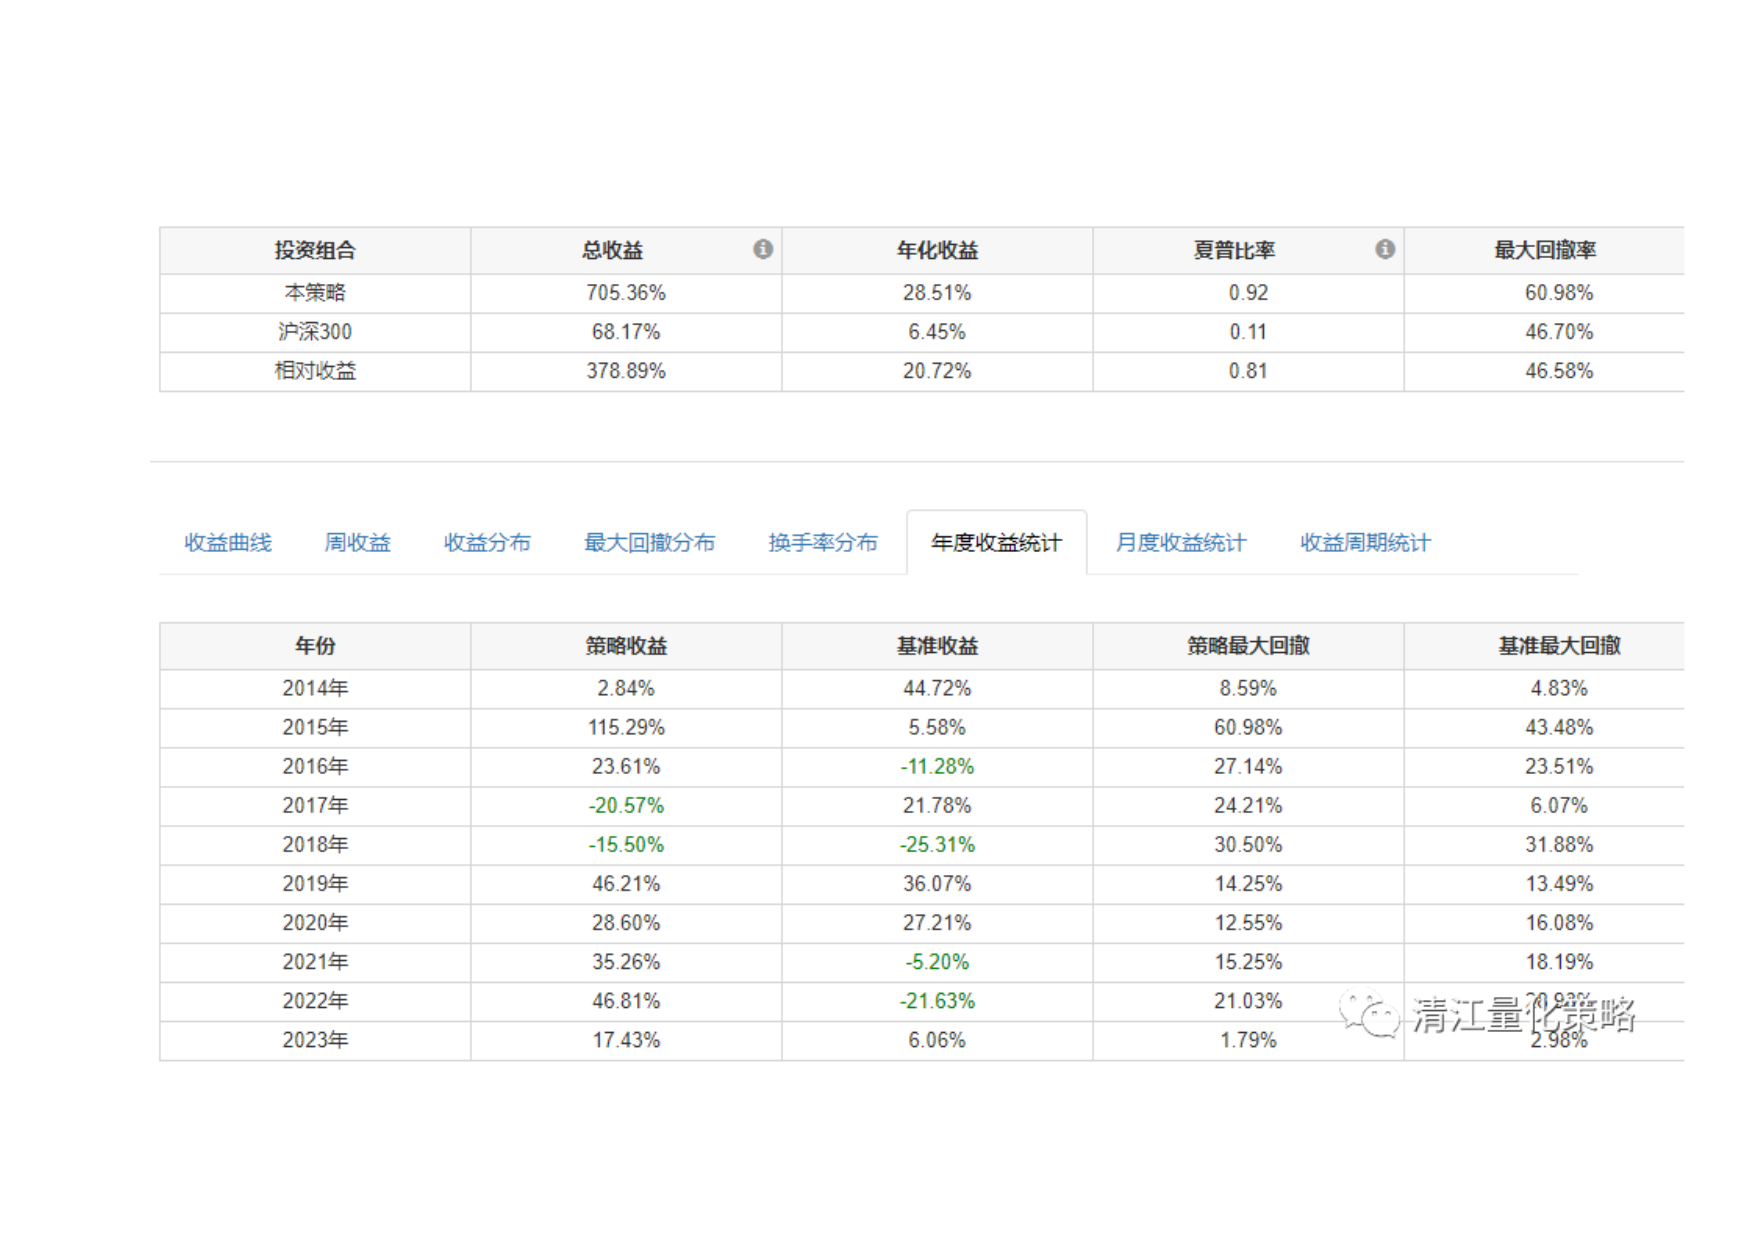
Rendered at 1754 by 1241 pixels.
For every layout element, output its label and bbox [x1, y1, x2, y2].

picture [150, 197, 1685, 1082]
